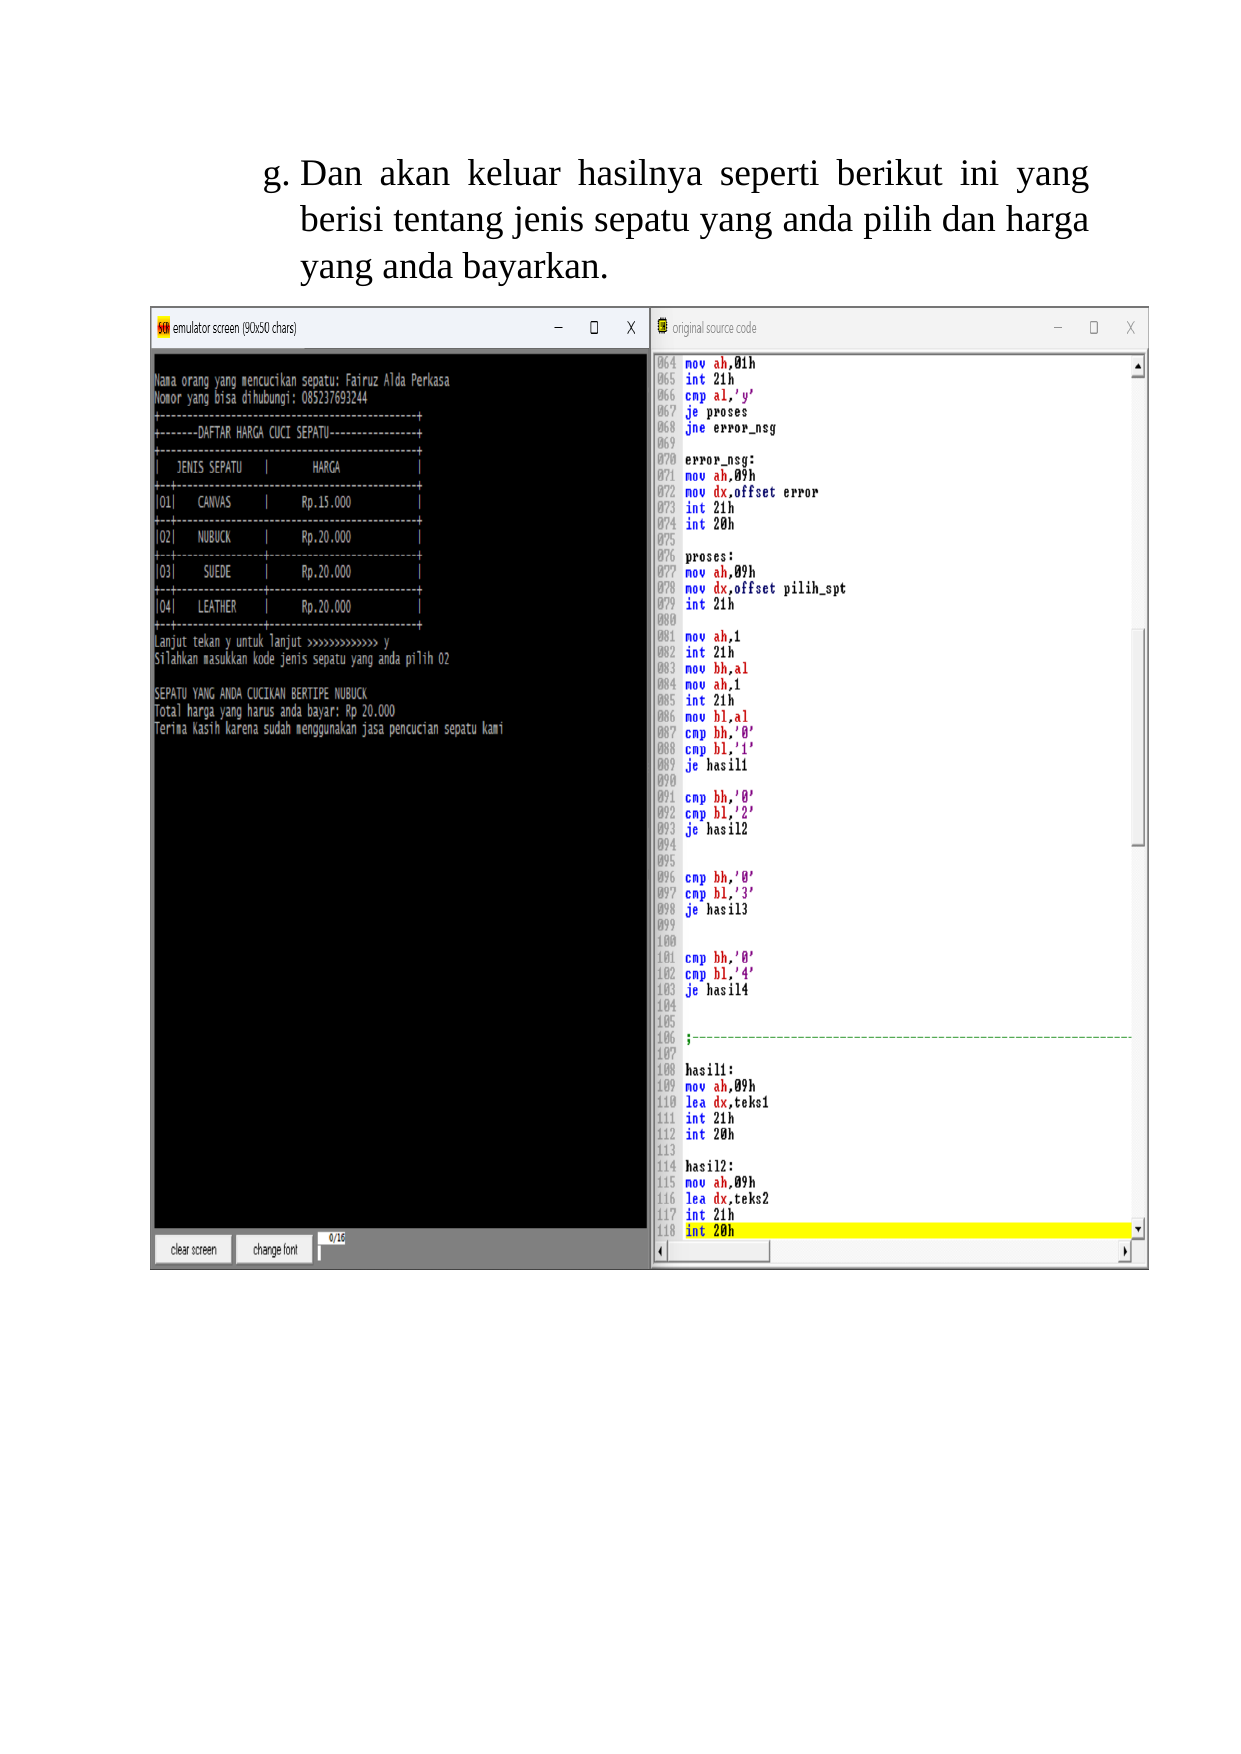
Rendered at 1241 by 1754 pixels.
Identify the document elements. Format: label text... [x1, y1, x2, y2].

list Dan akan keluar hasilnya seperti berikut ini yang berisi tentang jenis sepatu yang anda pilih dan harga yang anda bayarkan. [262, 150, 1090, 286]
picture [150, 306, 1149, 1270]
